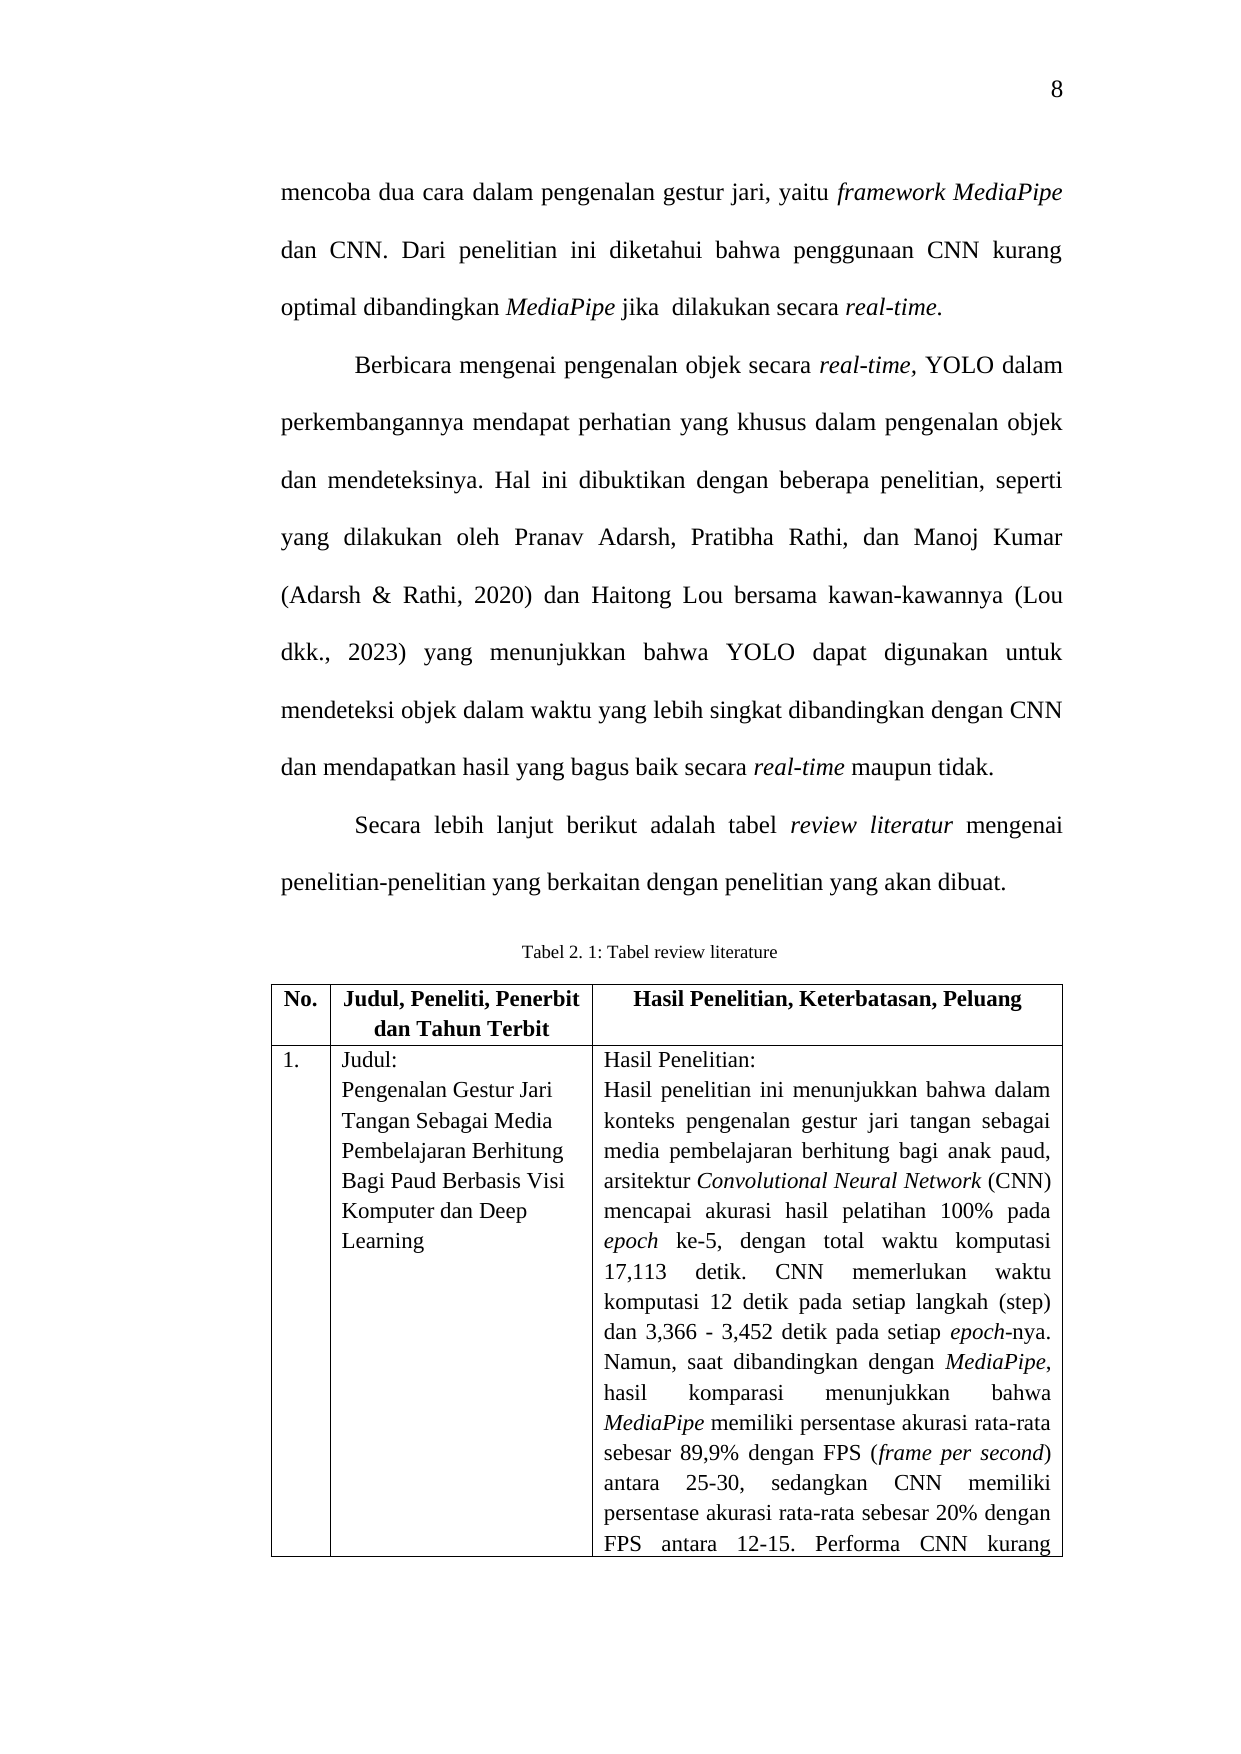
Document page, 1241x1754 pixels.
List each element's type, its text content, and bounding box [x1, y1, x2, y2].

table_header Hasil Penelitian, Keterbatasan, Peluang [593, 985, 1062, 1045]
list Berbicara mengenai pengenalan objek secara real-time, YOLO dalam perkembangannya mendapat perhatian yang khusus dalam pengenalan objek dan mendeteksinya. Hal ini dibuktikan dengan beberapa penelitian, seperti yang dilakukan oleh Pranav Adarsh, Pratibha Rathi, dan Manoj Kumar dan Haitong Lou bersama kawan-kawannya yang menunjukkan bahwa YOLO dapat digunakan untuk mendeteksi objek dalam waktu yang lebih singkat dibandingkan dengan CNN dan mendapatkan hasil yang bagus baik secara real-time maupun tidak. [281, 350, 1063, 781]
table_cell 1. [272, 1046, 330, 1556]
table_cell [593, 1046, 1062, 1556]
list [281, 177, 1063, 321]
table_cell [331, 1046, 592, 1556]
text Tabel 2. 1: Tabel review literature [236, 941, 1063, 963]
table_header Judul, Peneliti, Penerbit dan Tahun Terbit [331, 985, 592, 1045]
list Secara lebih lanjut berikut adalah tabel review literatur mengenai penelitian-penelitian yang berkaitan dengan penelitian yang akan dibuat. [281, 810, 1063, 896]
table_header No. [272, 985, 330, 1045]
